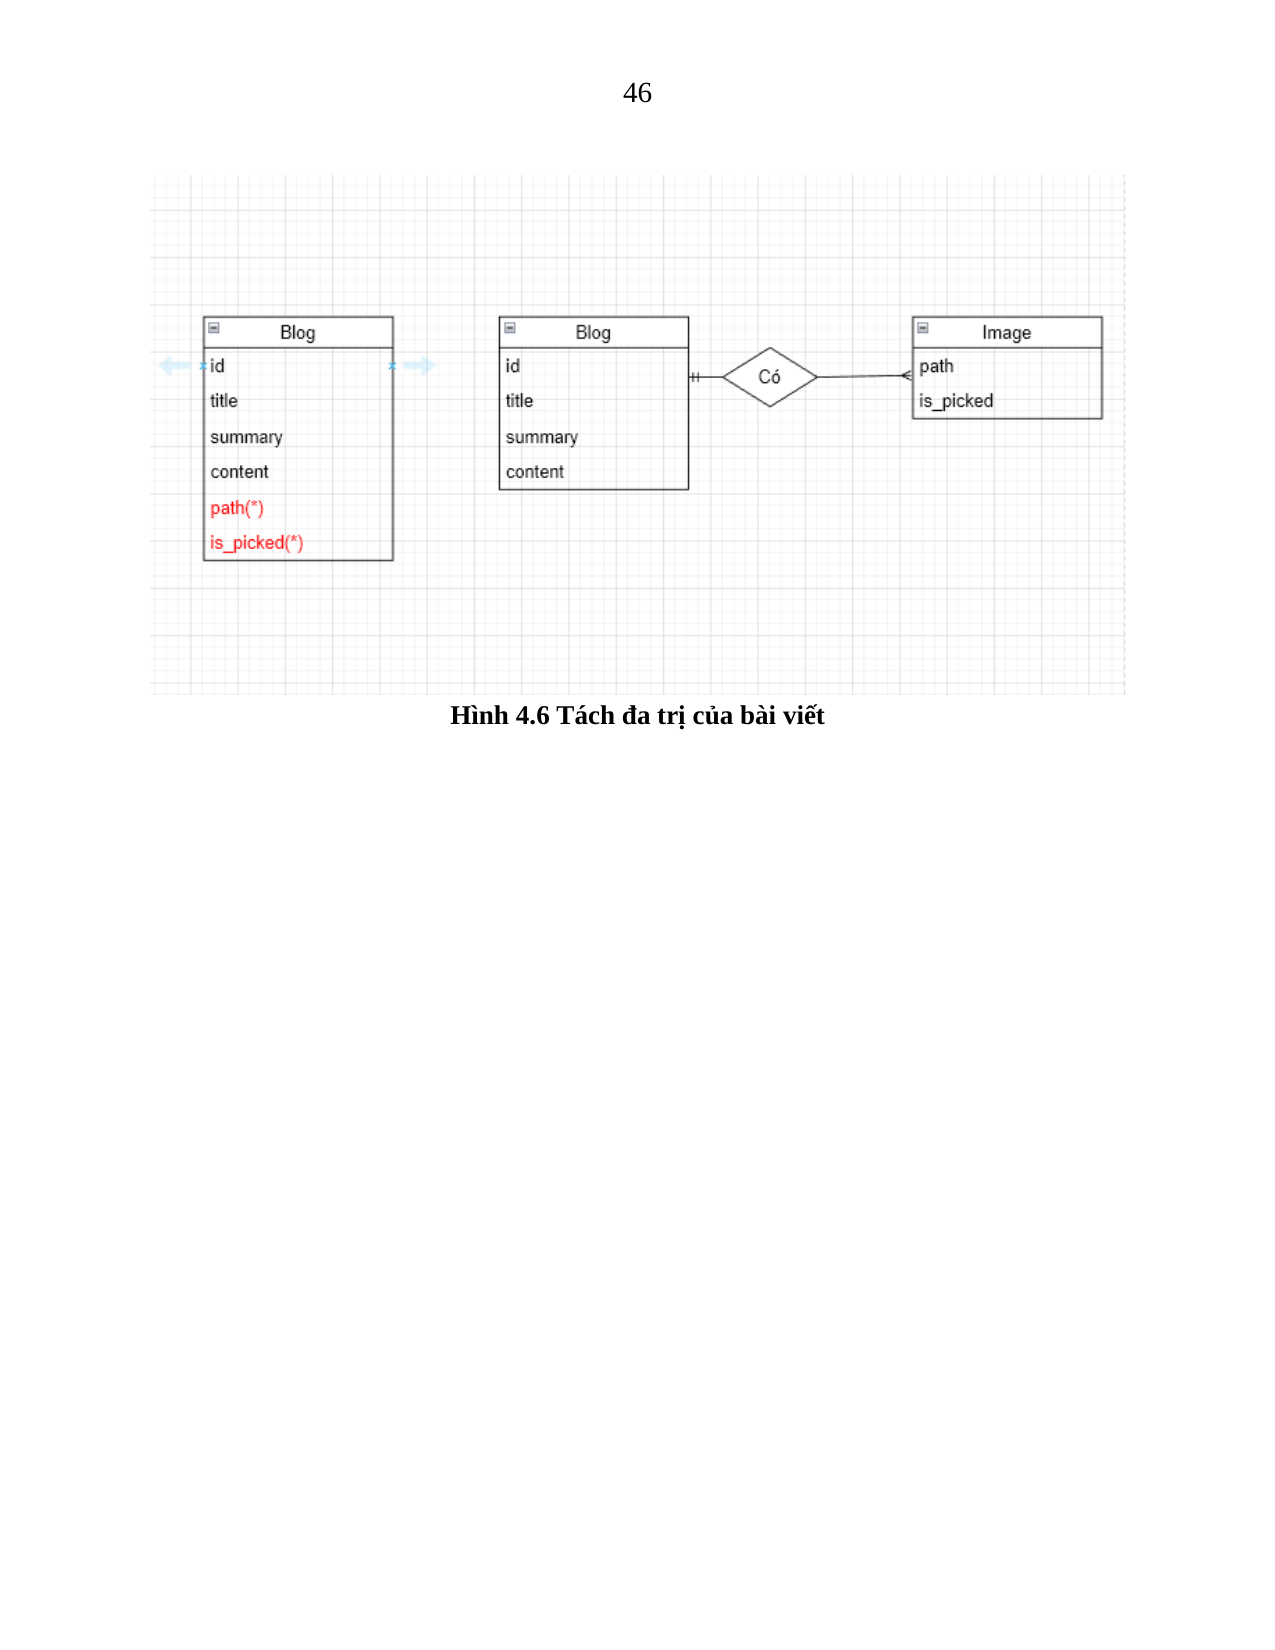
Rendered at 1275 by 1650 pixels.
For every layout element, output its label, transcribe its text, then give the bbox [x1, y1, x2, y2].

picture [150, 175, 1125, 695]
text Hình 4.6 Tách đa trị của bài viết [150, 699, 1125, 730]
